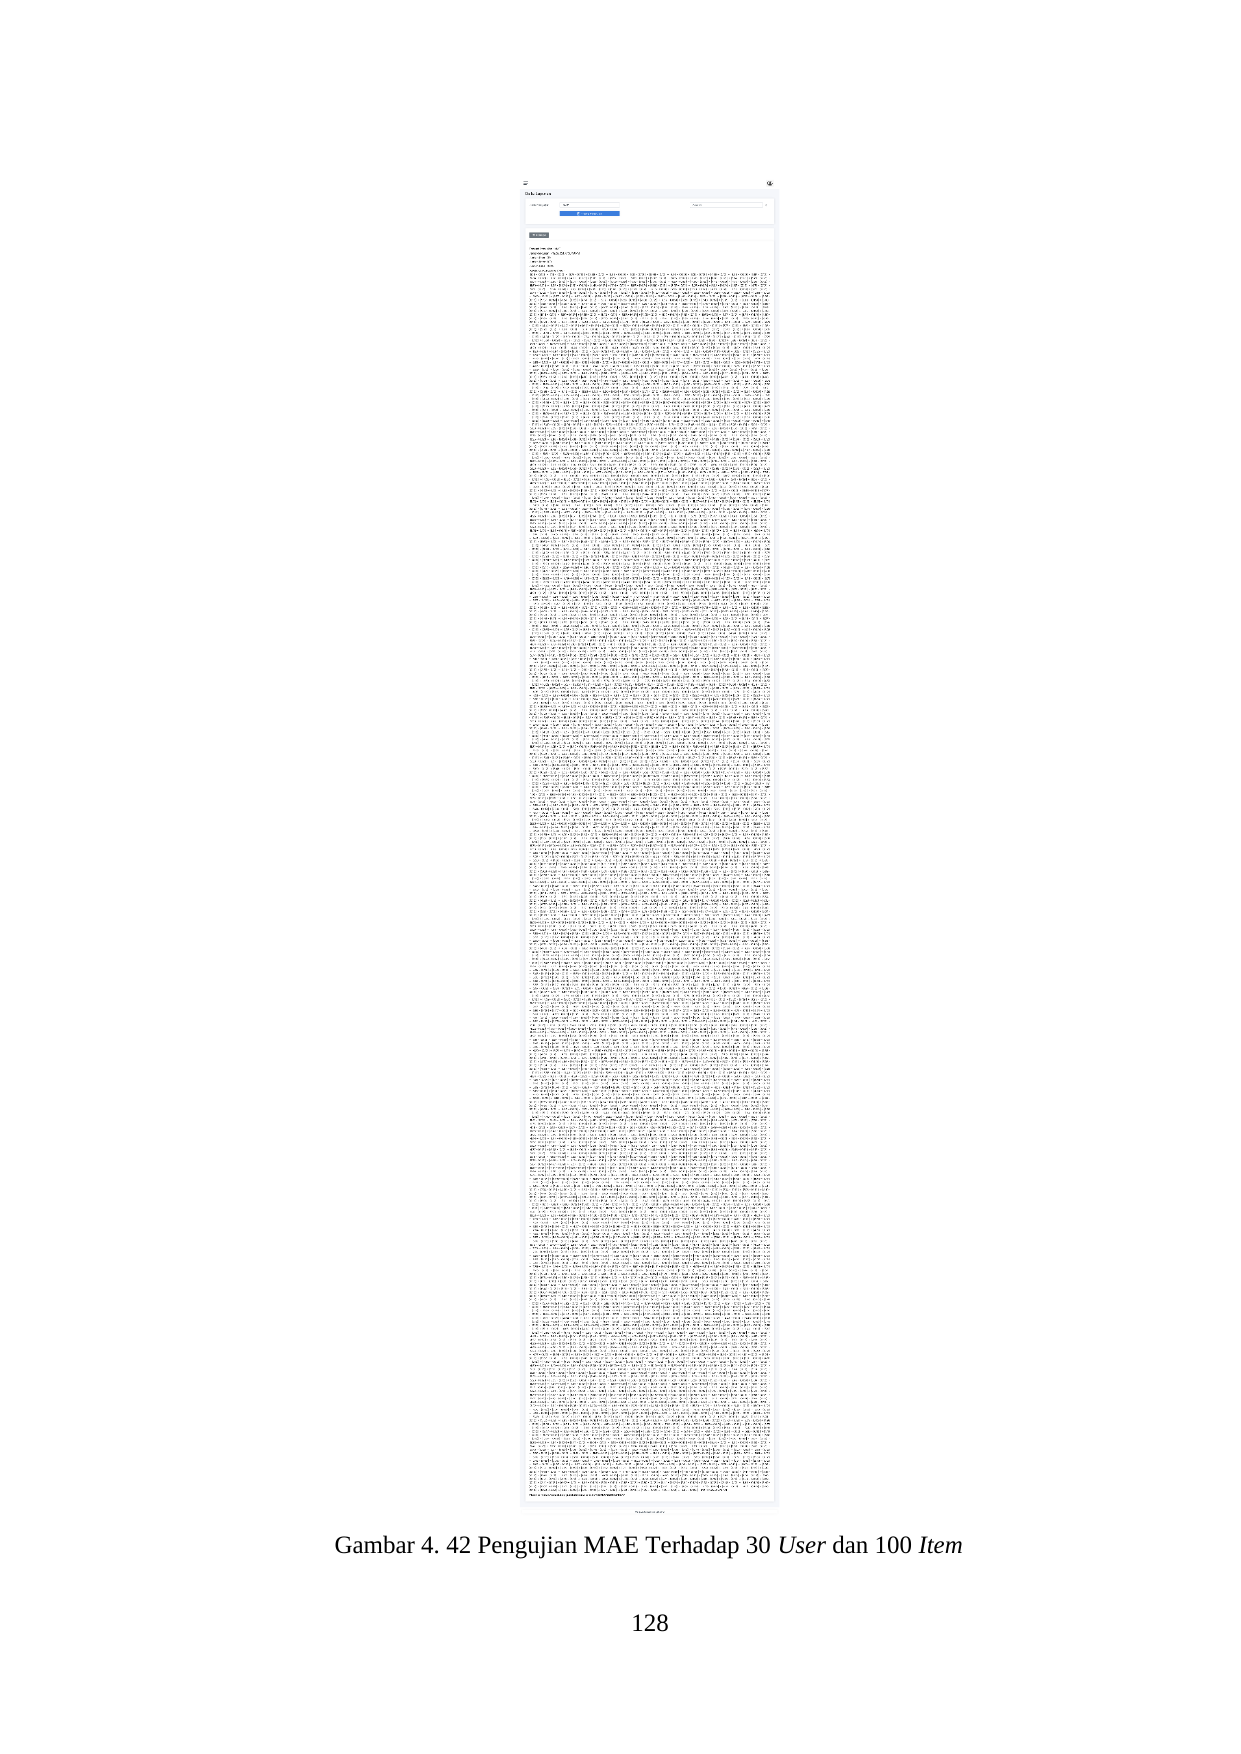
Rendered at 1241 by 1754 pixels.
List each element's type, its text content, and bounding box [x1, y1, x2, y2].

picture [519, 177, 780, 1516]
text Gambar 4. Pengujian MAE Terhadap 30 User dan 100 Item [177, 1530, 1122, 1559]
